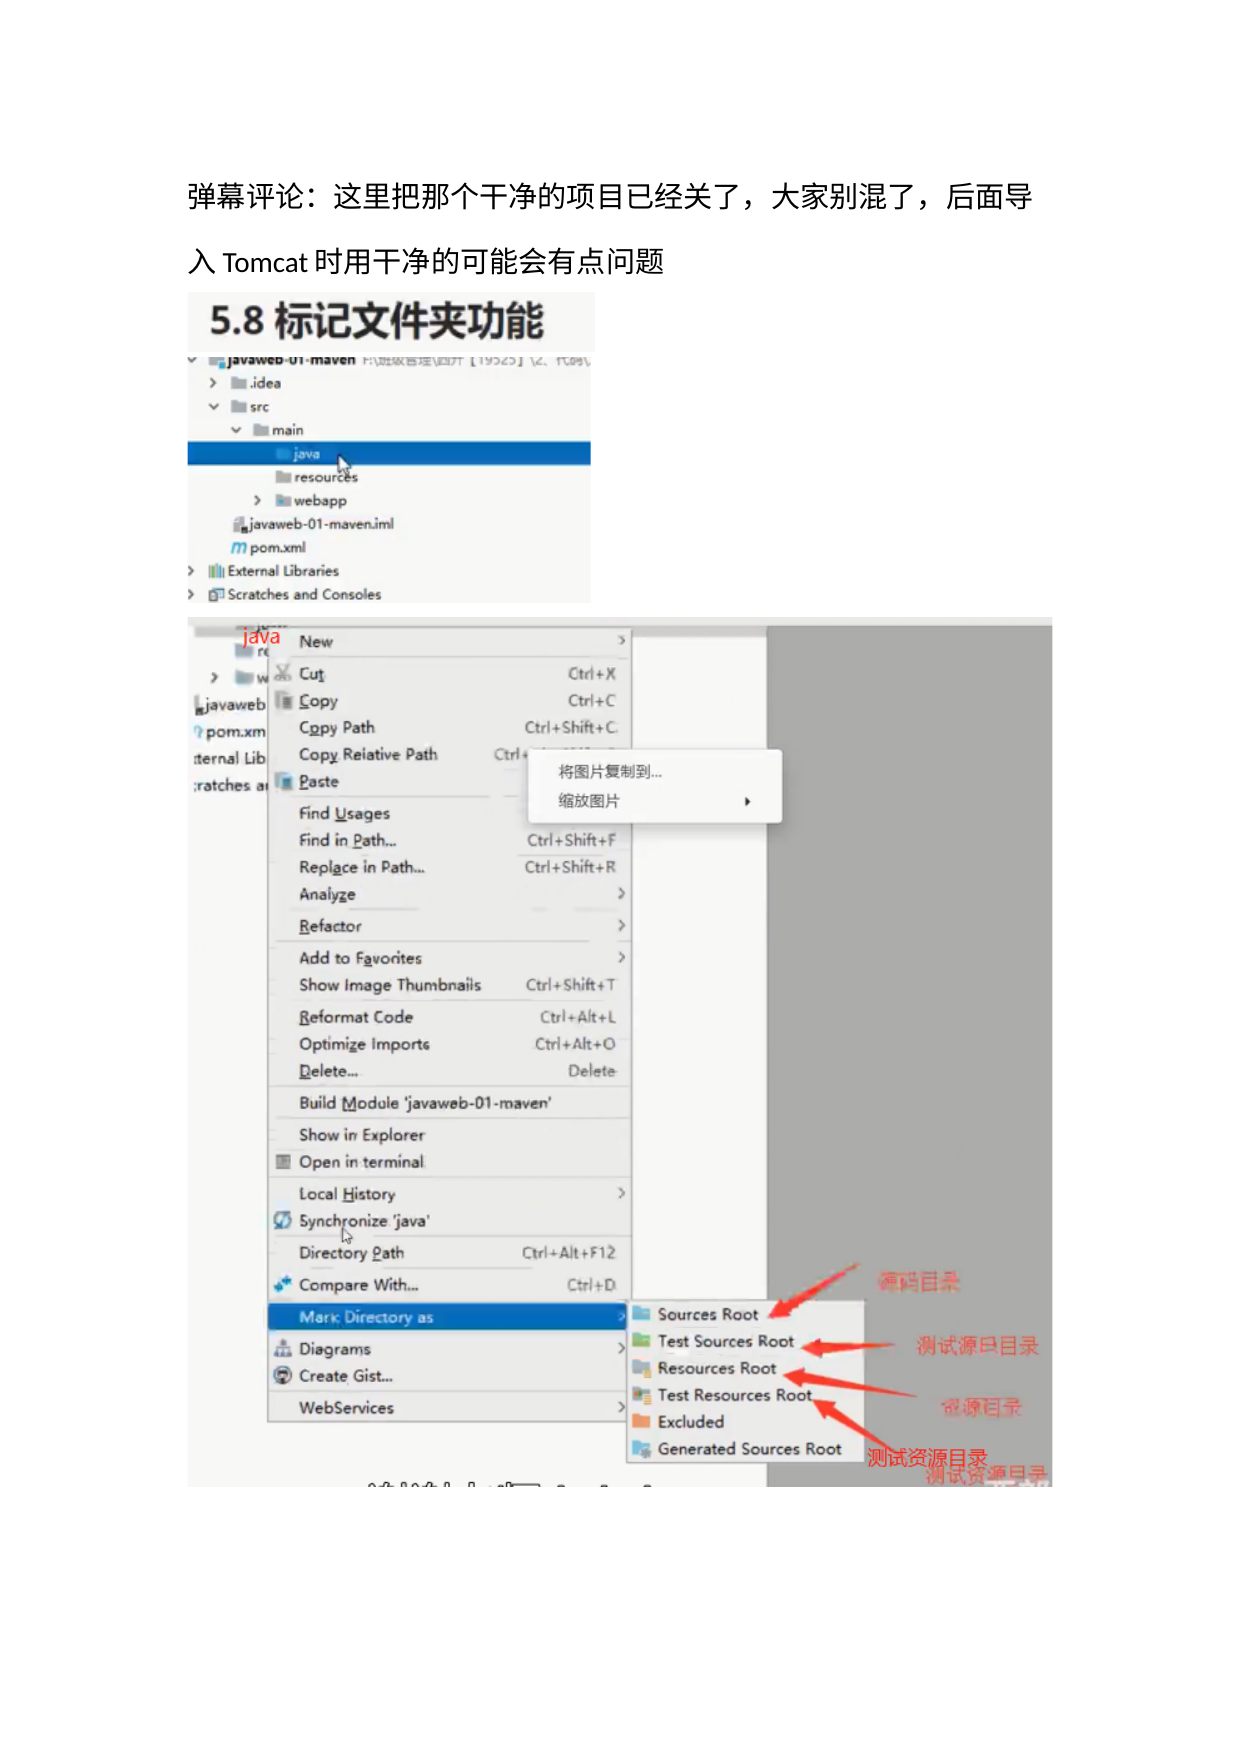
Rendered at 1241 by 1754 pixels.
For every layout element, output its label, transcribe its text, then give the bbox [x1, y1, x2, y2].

text 弹幕评论：这里把那个干净的项目已经关了，大家别混了，后面导入Tomcat时用干净的可能会有点问题 [187, 162, 1053, 292]
picture [187, 357, 591, 603]
picture [187, 292, 596, 352]
picture [187, 617, 1053, 1487]
